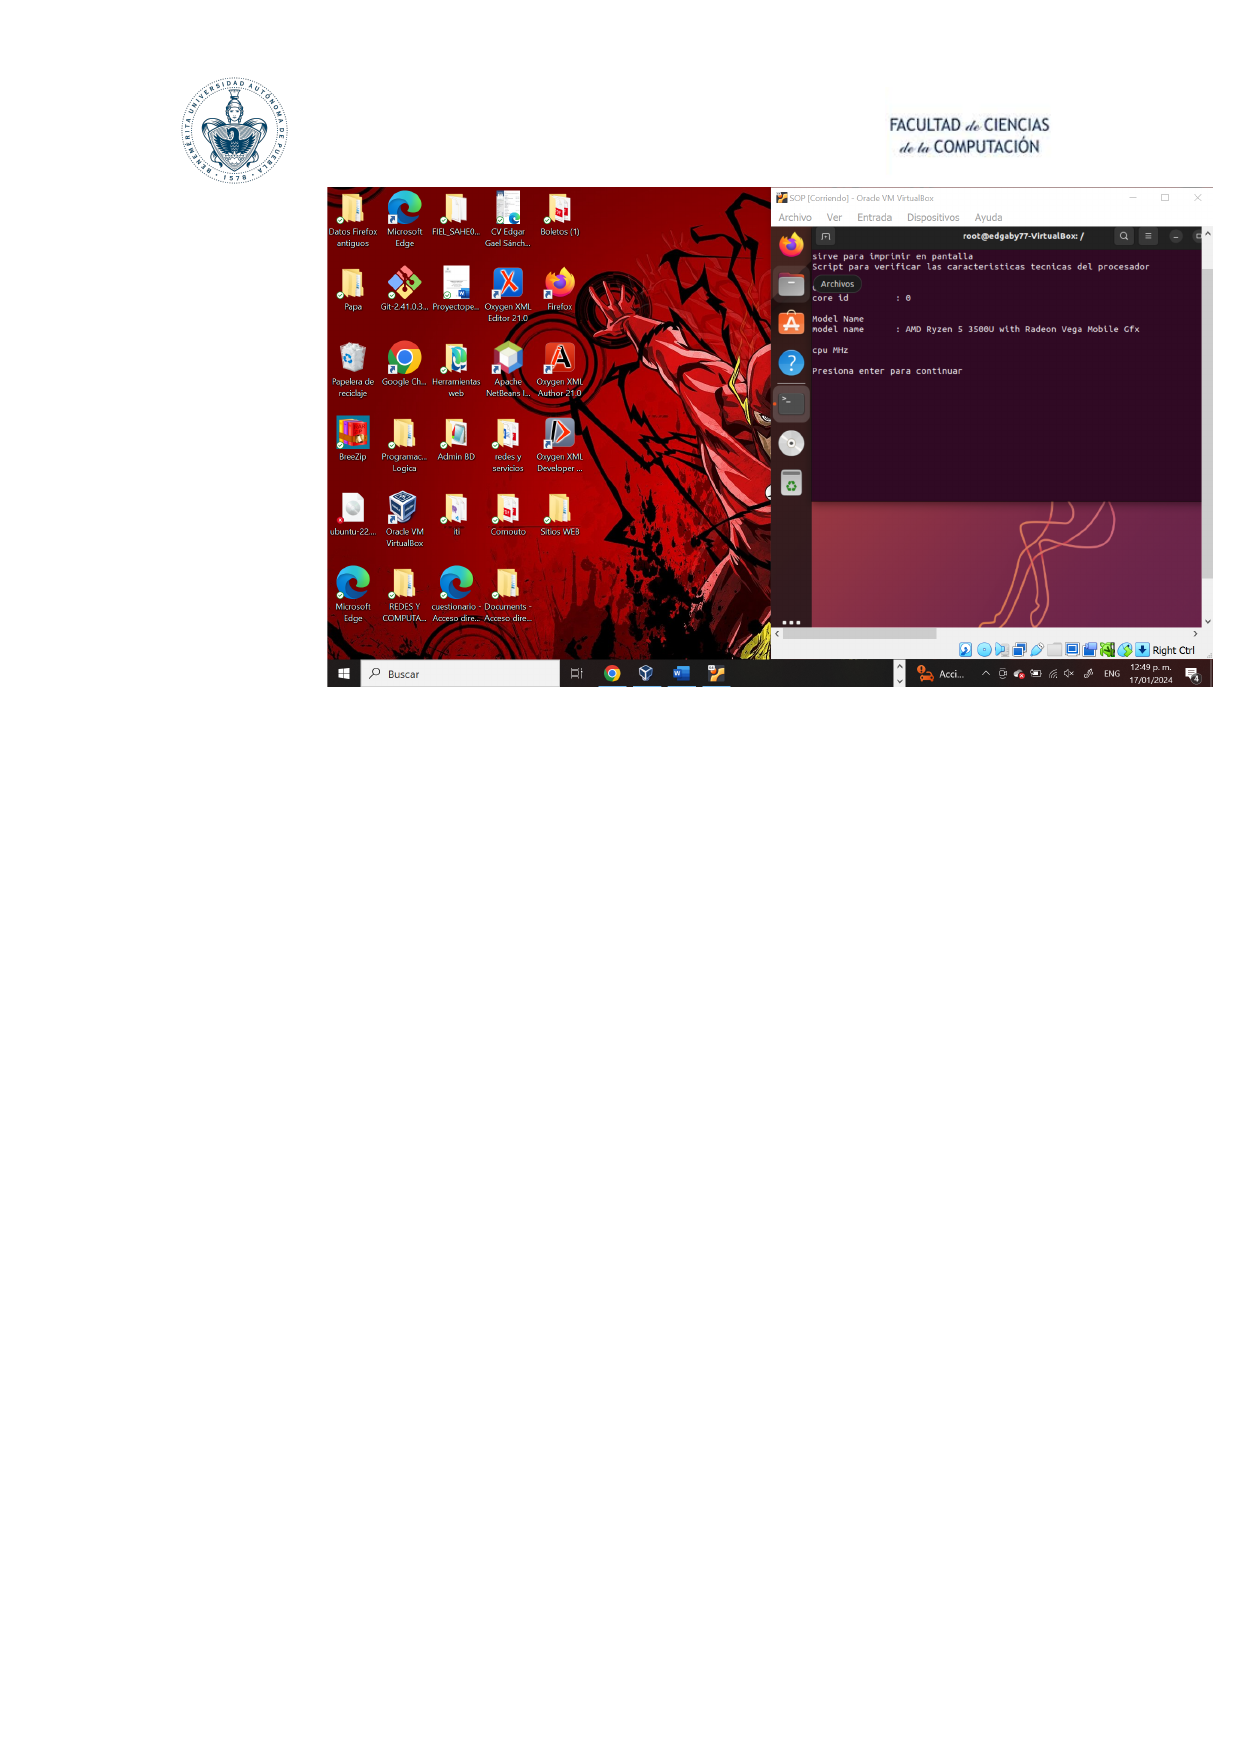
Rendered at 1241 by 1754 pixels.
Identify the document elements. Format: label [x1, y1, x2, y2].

picture [177, 73, 292, 188]
picture [327, 87, 1213, 687]
